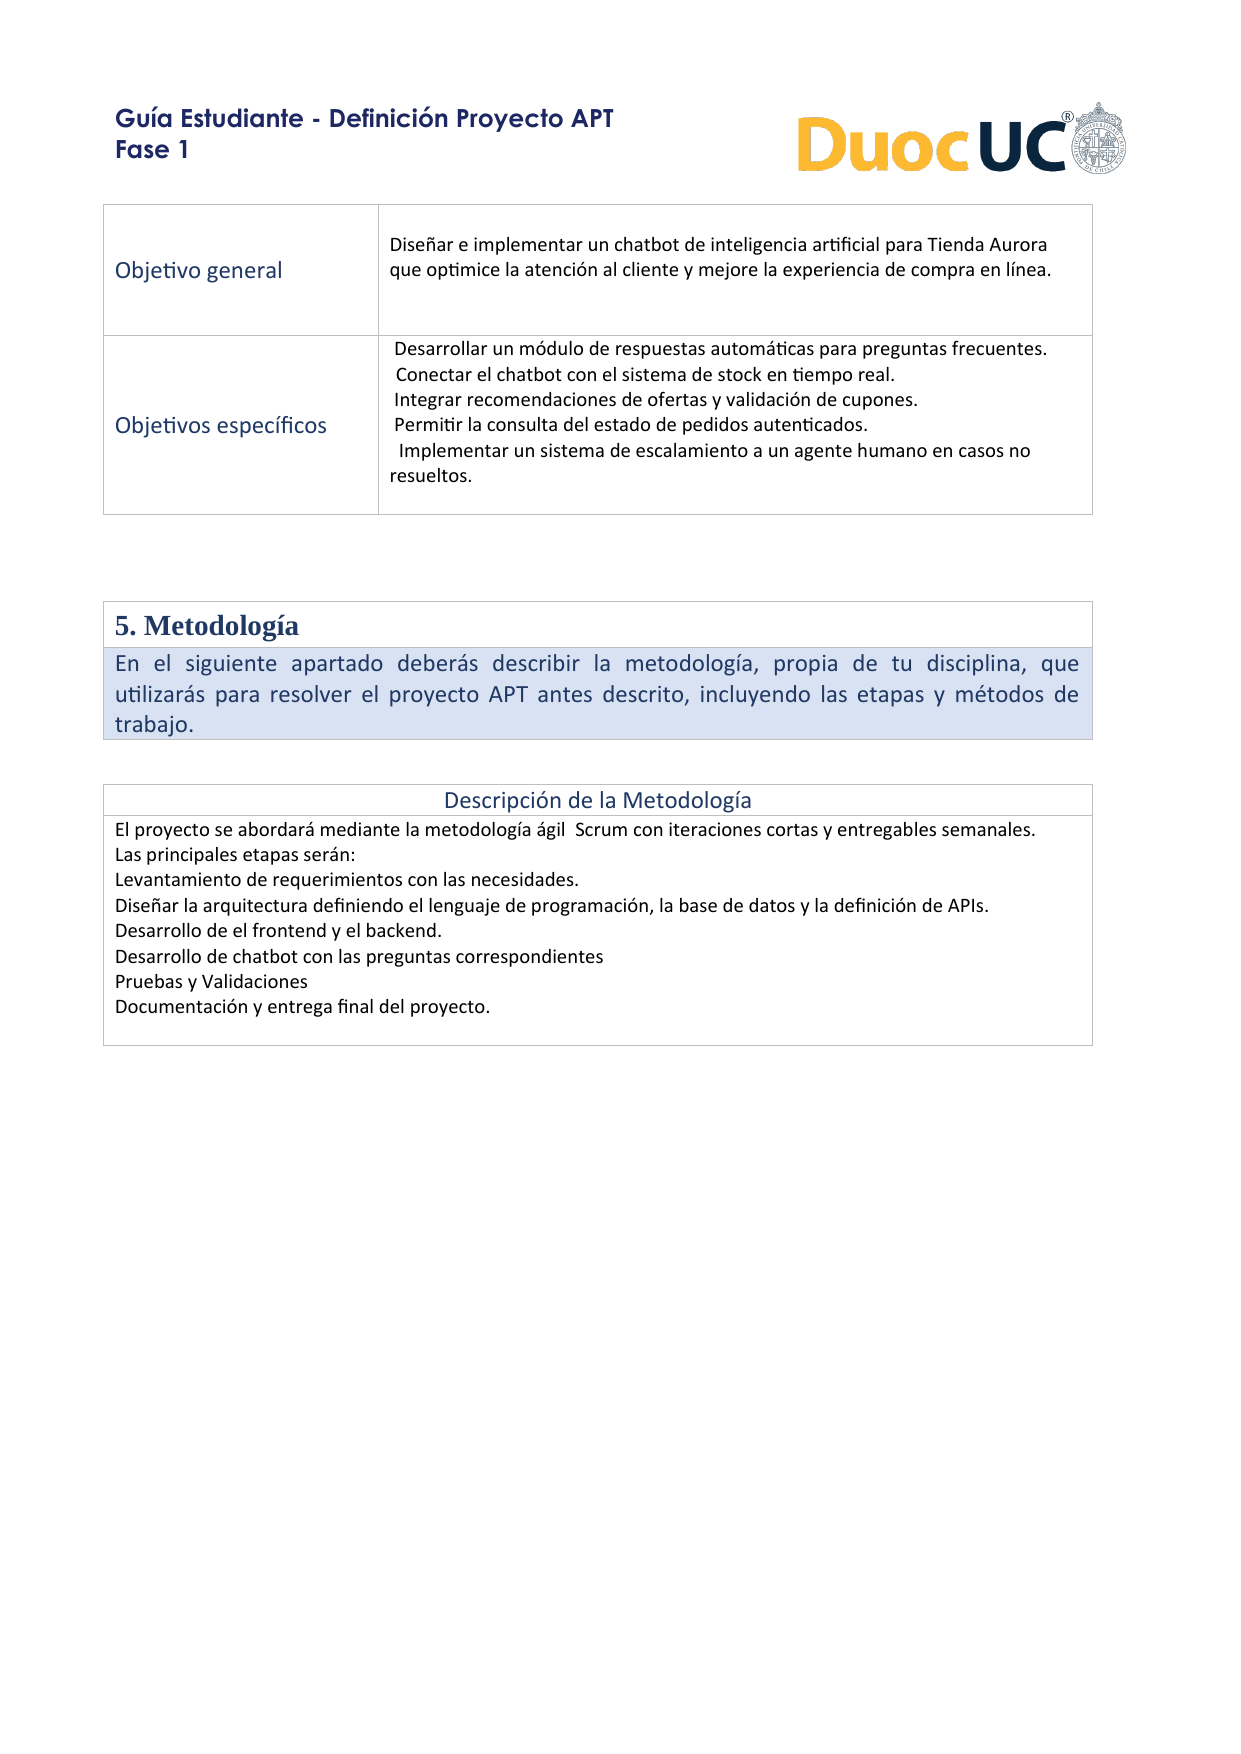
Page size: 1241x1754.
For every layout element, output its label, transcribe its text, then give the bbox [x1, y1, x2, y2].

table_header Objetivo general [104, 205, 378, 335]
table_cell Objetivos específicos [104, 336, 378, 514]
table_header 5. Metodología [104, 602, 1092, 647]
table_header Diseñar e implementar un chatbot de inteligencia artificial para Tienda Aurora que optimice la atención al cliente y mejore la experiencia de compra en línea. [379, 205, 1092, 335]
table_cell Desarrollar un módulo de respuestas automáticas para preguntas frecuentes. Conectar el chatbot con el sistema de stock en tiempo real. Integrar recomendaciones de ofertas y validación de cupones. Permitir la consulta del estado de pedidos autenticados. Implementar un sistema de escalamiento a un agente humano en casos no resueltos. [379, 336, 1092, 514]
table_cell En el siguiente apartado deberás describir la metodología, propia de tu disciplina, que utilizarás para resolver el proyecto APT antes descrito, incluyendo las etapas y métodos de trabajo. [104, 648, 1092, 739]
table_header Descripción de la Metodología [104, 785, 1092, 815]
picture [798, 102, 1126, 174]
table_cell El proyecto se abordará mediante la metodología ágil Scrum con iteraciones cortas y entregables semanales. Las principales etapas serán: Levantamiento de requerimientos con las necesidades. Diseñar la arquitectura definiendo el lenguaje de programación, la base de datos y la definición de APIs. Desarrollo de el frontend y el backend. Desarrollo de chatbot con las preguntas correspondientes Pruebas y Validaciones Documentación y entrega final del proyecto. [104, 816, 1092, 1045]
